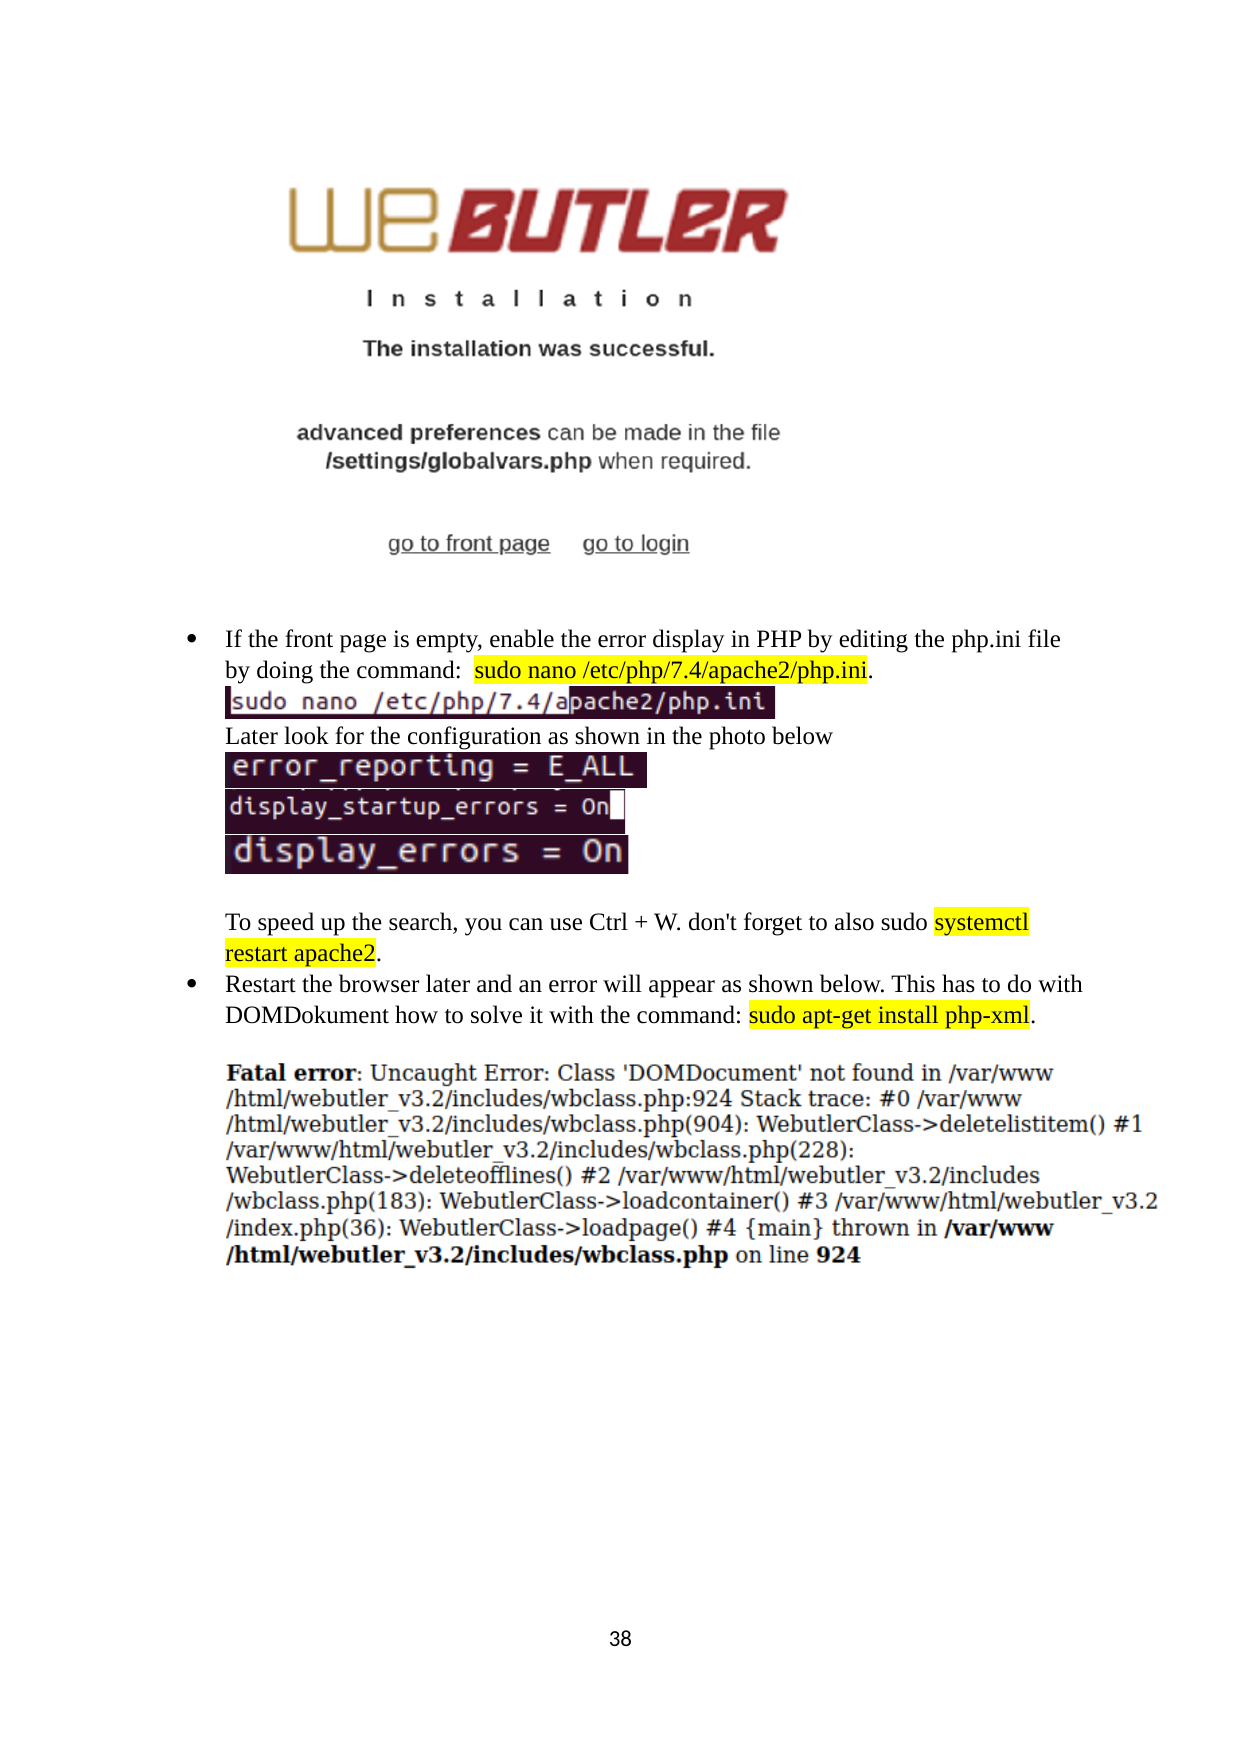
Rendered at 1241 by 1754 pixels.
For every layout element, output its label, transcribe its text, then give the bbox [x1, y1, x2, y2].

list If the front page is empty, enable the error display in PHP by editing the php.ini file by doing the command: sudo nano /etc/php/7.4/apache2/php.ini. [187, 624, 1090, 684]
picture [225, 789, 625, 834]
picture [225, 835, 629, 874]
list Restart the browser later and an error will appear as shown below. This has to do with DOMDokument how to solve it with the command: sudo apt-get install php-xml. [187, 969, 1090, 1029]
picture [225, 1031, 1166, 1287]
picture [225, 752, 647, 788]
list To speed up the search, you can use Ctrl + W. don't forget to also sudo systemctl restart apache2. [225, 907, 1090, 967]
list Later look for the configuration as shown in the photo below [225, 721, 1090, 750]
picture [225, 686, 775, 719]
picture [225, 150, 911, 591]
